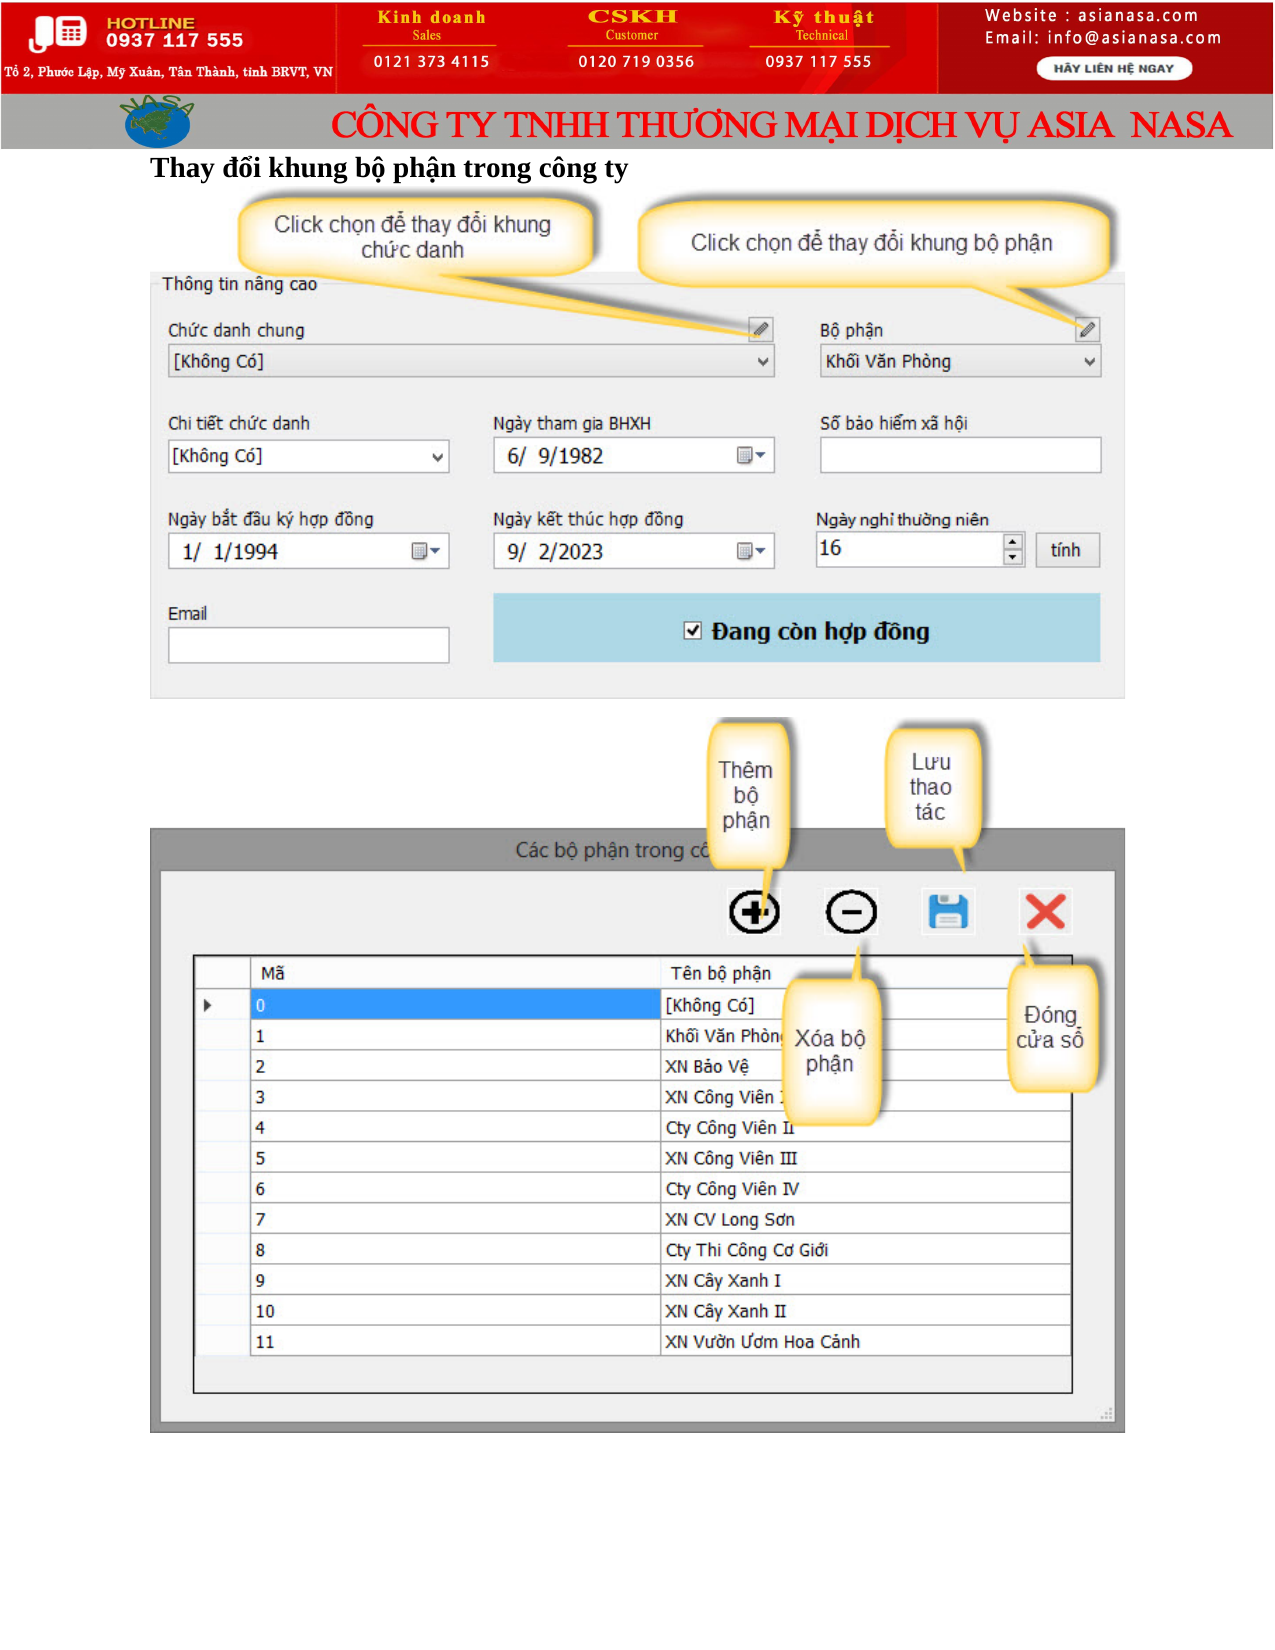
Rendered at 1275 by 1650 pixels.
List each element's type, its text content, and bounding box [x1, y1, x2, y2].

picture [0, 0, 1274, 150]
picture [150, 717, 1125, 1433]
picture [150, 186, 1125, 699]
subtitle Thay đổi khung bộ phận trong công ty [150, 150, 1125, 183]
